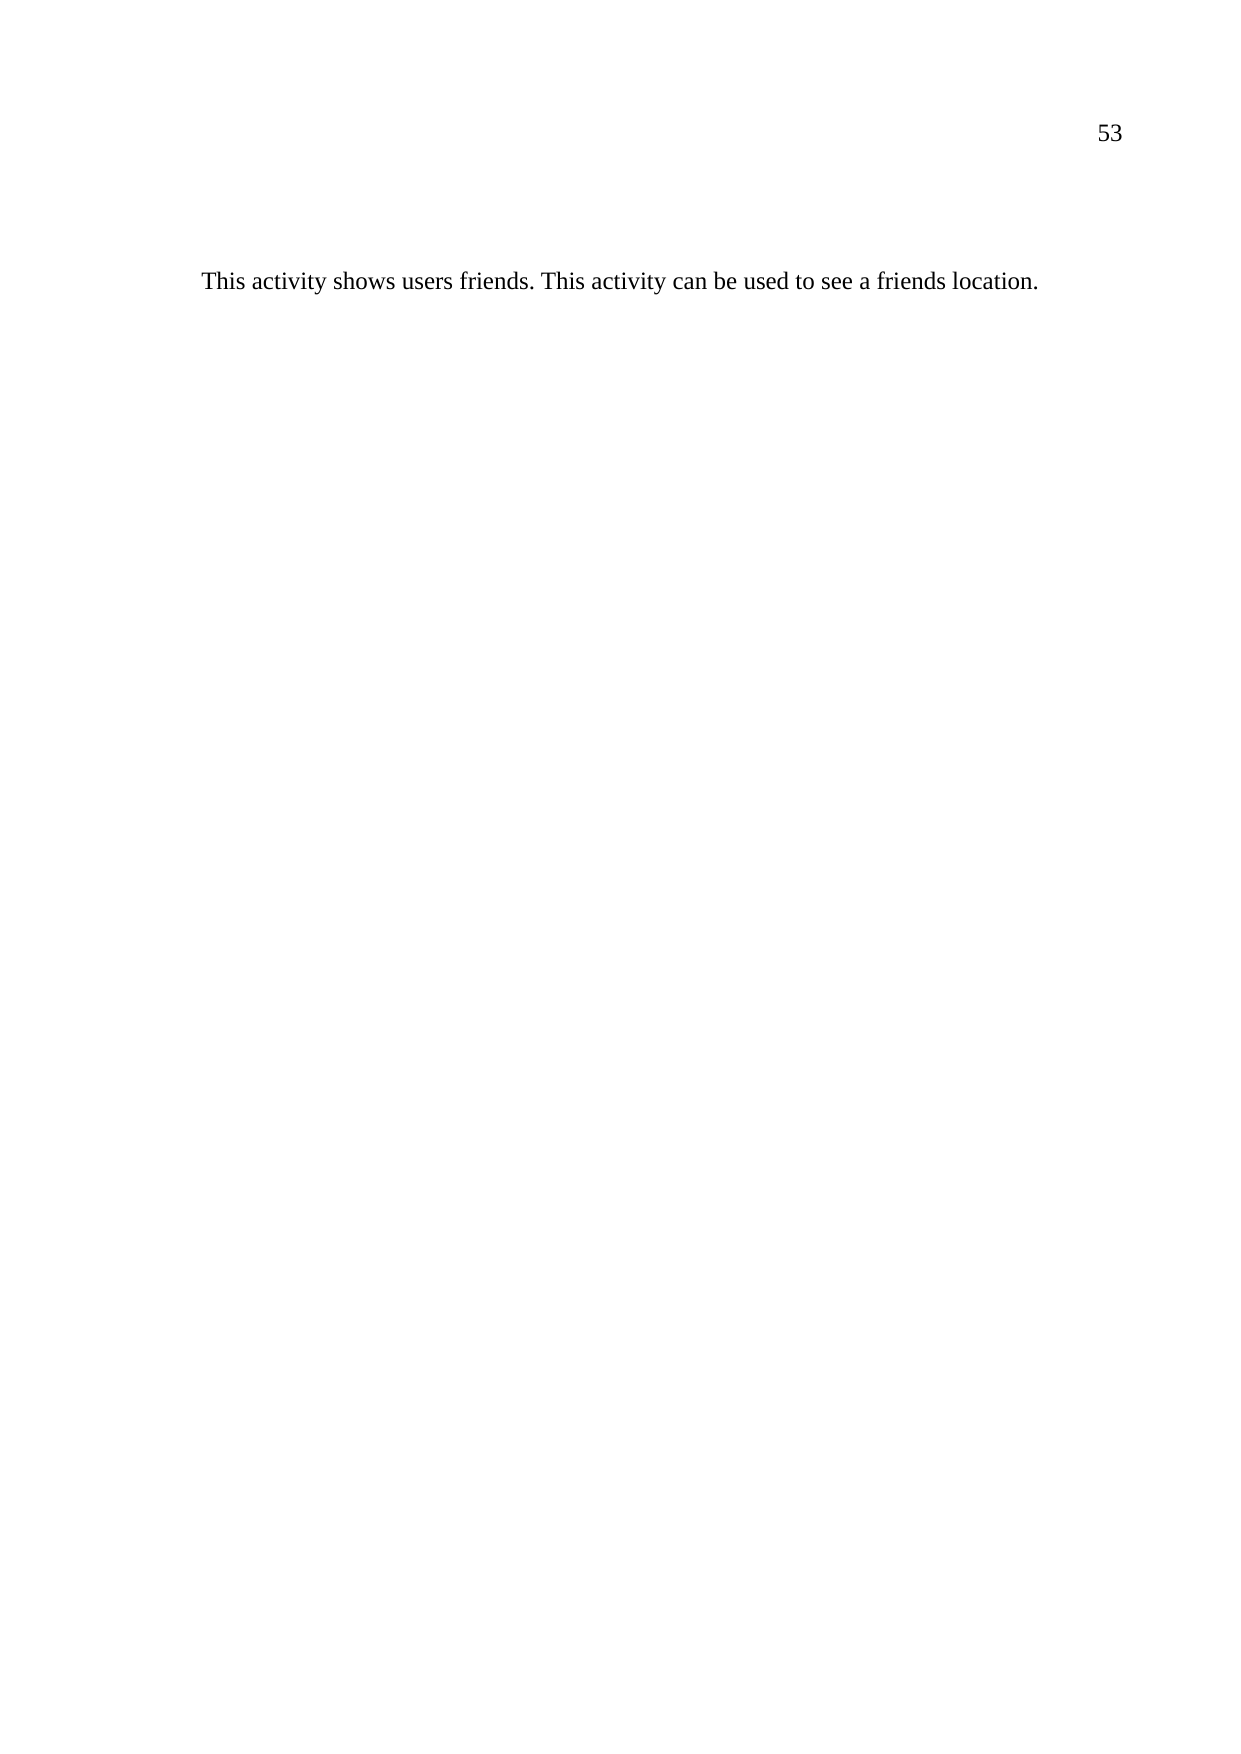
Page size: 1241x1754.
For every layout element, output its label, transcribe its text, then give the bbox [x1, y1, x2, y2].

subtitle This activity shows users friends. This activity can be used to see a friends location. [118, 266, 1122, 295]
